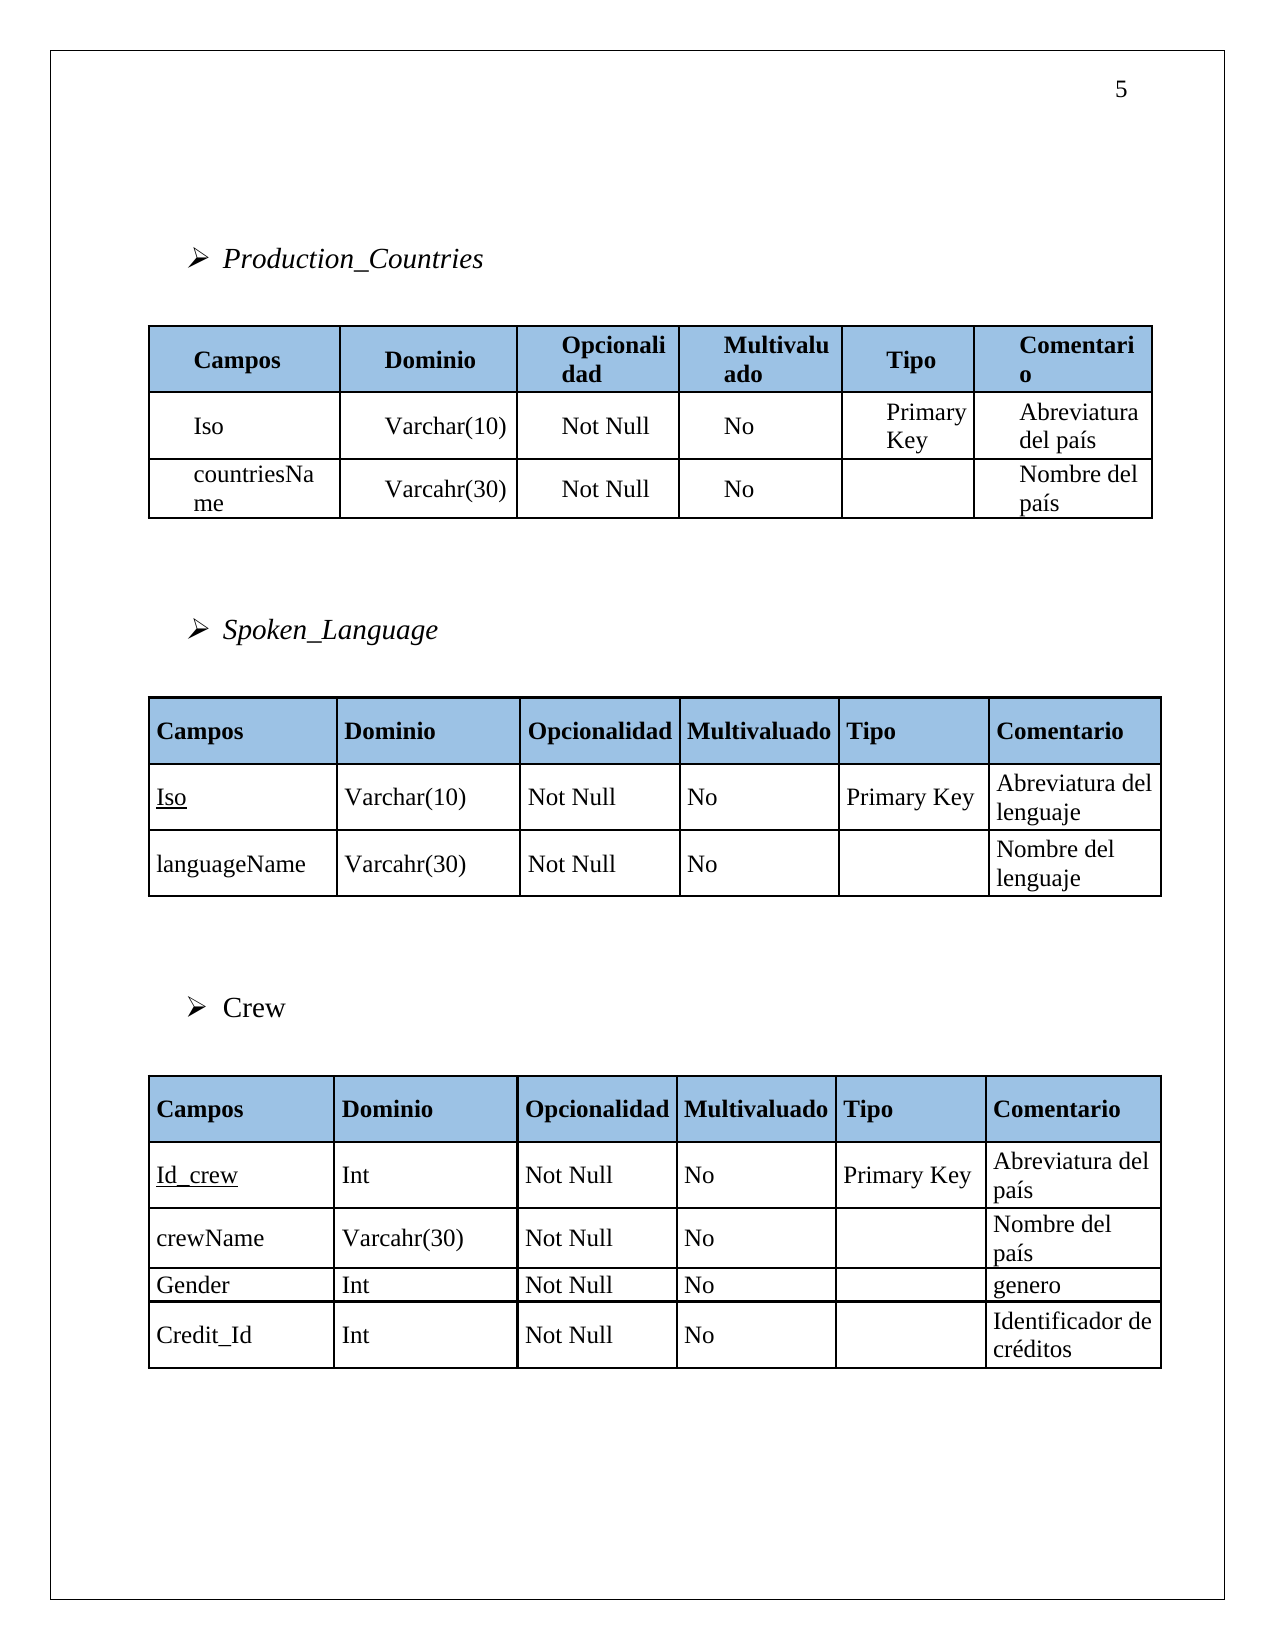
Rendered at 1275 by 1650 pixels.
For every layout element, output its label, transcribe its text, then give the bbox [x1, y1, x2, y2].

table_header Campos [150, 327, 339, 391]
table_cell Nombre del país [987, 1209, 1160, 1267]
table_header Multivaluado [681, 699, 838, 763]
table_cell Not Null [519, 1303, 676, 1367]
table_header Comentario [987, 1077, 1160, 1141]
table_cell Abreviatura del país [987, 1143, 1160, 1207]
table_header Multivaluado [678, 1077, 835, 1141]
table_header Comentario [990, 699, 1160, 763]
table_cell countriesName [150, 460, 339, 517]
table_cell genero [987, 1269, 1160, 1300]
list Spoken_Language [185, 612, 1127, 646]
table_header Opcionalidad [519, 1077, 676, 1141]
table_header Tipo [837, 1077, 985, 1141]
table_cell No [680, 460, 841, 517]
table_cell Int [335, 1269, 516, 1300]
table_header Dominio [335, 1077, 516, 1141]
table_cell Primary Key [840, 765, 988, 829]
table_cell Varcahr(30) [341, 460, 516, 517]
table_cell Not Null [519, 1269, 676, 1300]
table_header Opcionalidad [521, 699, 679, 763]
table_header Comentario [975, 327, 1151, 391]
table_cell Nombre del país [975, 460, 1151, 517]
table_cell languageName [150, 831, 336, 895]
table_cell No [681, 831, 838, 895]
table_cell No [678, 1143, 835, 1207]
table_cell Primary Key [843, 393, 973, 457]
table_cell No [678, 1303, 835, 1367]
table_cell Identificador de créditos [987, 1303, 1160, 1367]
table_cell Varcahr(30) [335, 1209, 516, 1267]
table_cell Nombre del lenguaje [990, 831, 1160, 895]
table_cell No [680, 393, 841, 457]
table_cell Int [335, 1303, 516, 1367]
table_cell [837, 1269, 985, 1300]
table_cell Varchar(10) [341, 393, 516, 457]
table_cell Iso [150, 393, 339, 457]
table_header Multivaluado [680, 327, 841, 391]
table_header Dominio [338, 699, 519, 763]
table_cell [837, 1303, 985, 1367]
table_header Tipo [843, 327, 973, 391]
table_cell Credit_Id [150, 1303, 333, 1367]
table_cell Id_crew [150, 1143, 333, 1207]
table_header Campos [150, 1077, 333, 1141]
table_cell Varcahr(30) [338, 831, 519, 895]
table_cell crewName [150, 1209, 333, 1267]
table_cell Iso [150, 765, 336, 829]
table_cell Int [335, 1143, 516, 1207]
table_cell Not Null [521, 831, 679, 895]
table_cell Not Null [518, 393, 678, 457]
list Production_Countries [185, 241, 1127, 275]
table_cell [840, 831, 988, 895]
table_header Tipo [840, 699, 988, 763]
table_cell Abreviatura del país [975, 393, 1151, 457]
table_cell No [678, 1269, 835, 1300]
table_cell Gender [150, 1269, 333, 1300]
table_cell Varchar(10) [338, 765, 519, 829]
table_header Opcionalidad [518, 327, 678, 391]
table_cell Not Null [521, 765, 679, 829]
table_cell [843, 460, 973, 517]
table_cell Not Null [519, 1143, 676, 1207]
table_cell No [681, 765, 838, 829]
table_cell Not Null [519, 1209, 676, 1267]
table_cell Not Null [518, 460, 678, 517]
table_cell [837, 1209, 985, 1267]
table_cell Abreviatura del lenguaje [990, 765, 1160, 829]
list Crew [185, 991, 1127, 1024]
table_cell No [678, 1209, 835, 1267]
table_header Campos [150, 699, 336, 763]
table_cell Primary Key [837, 1143, 985, 1207]
table_header Dominio [341, 327, 516, 391]
